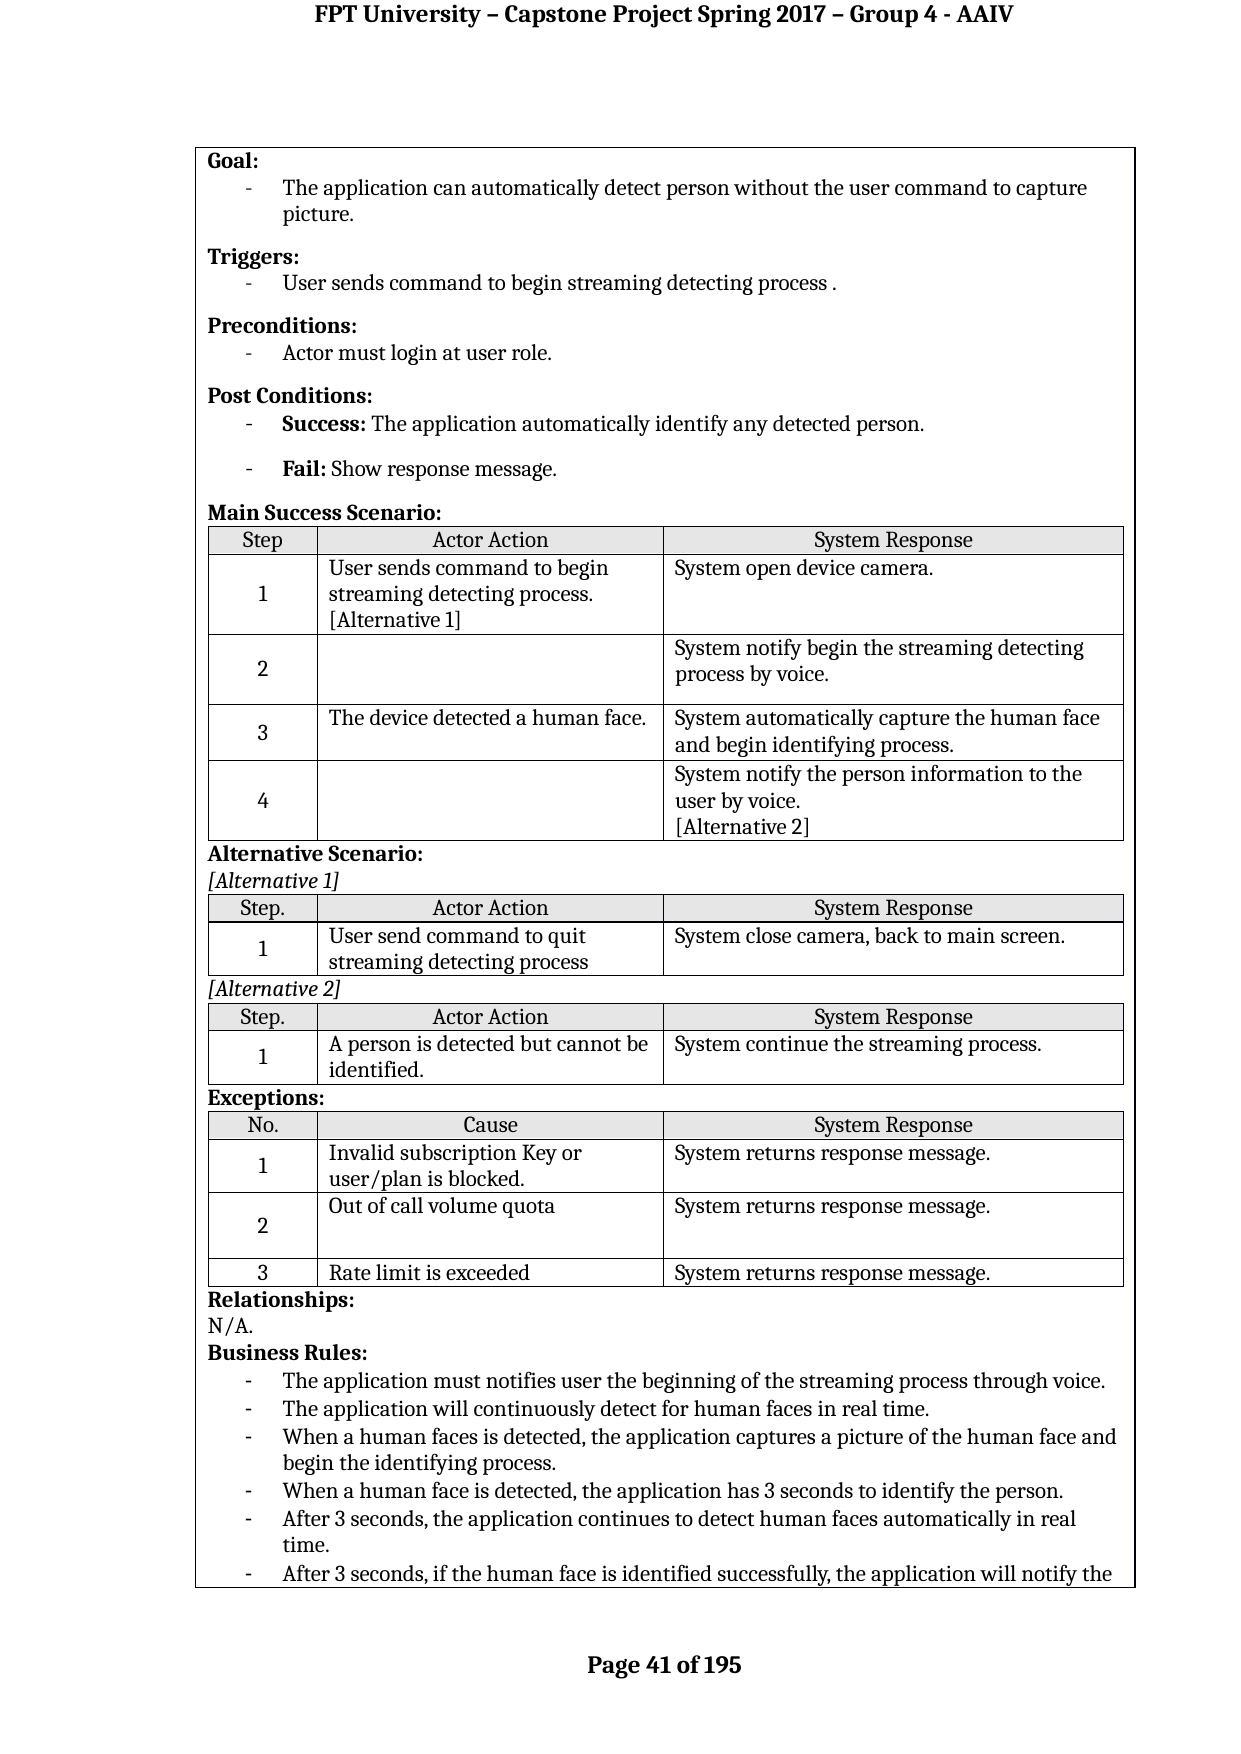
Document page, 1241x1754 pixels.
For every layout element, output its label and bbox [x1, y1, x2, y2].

table_cell [196, 148, 1134, 1587]
